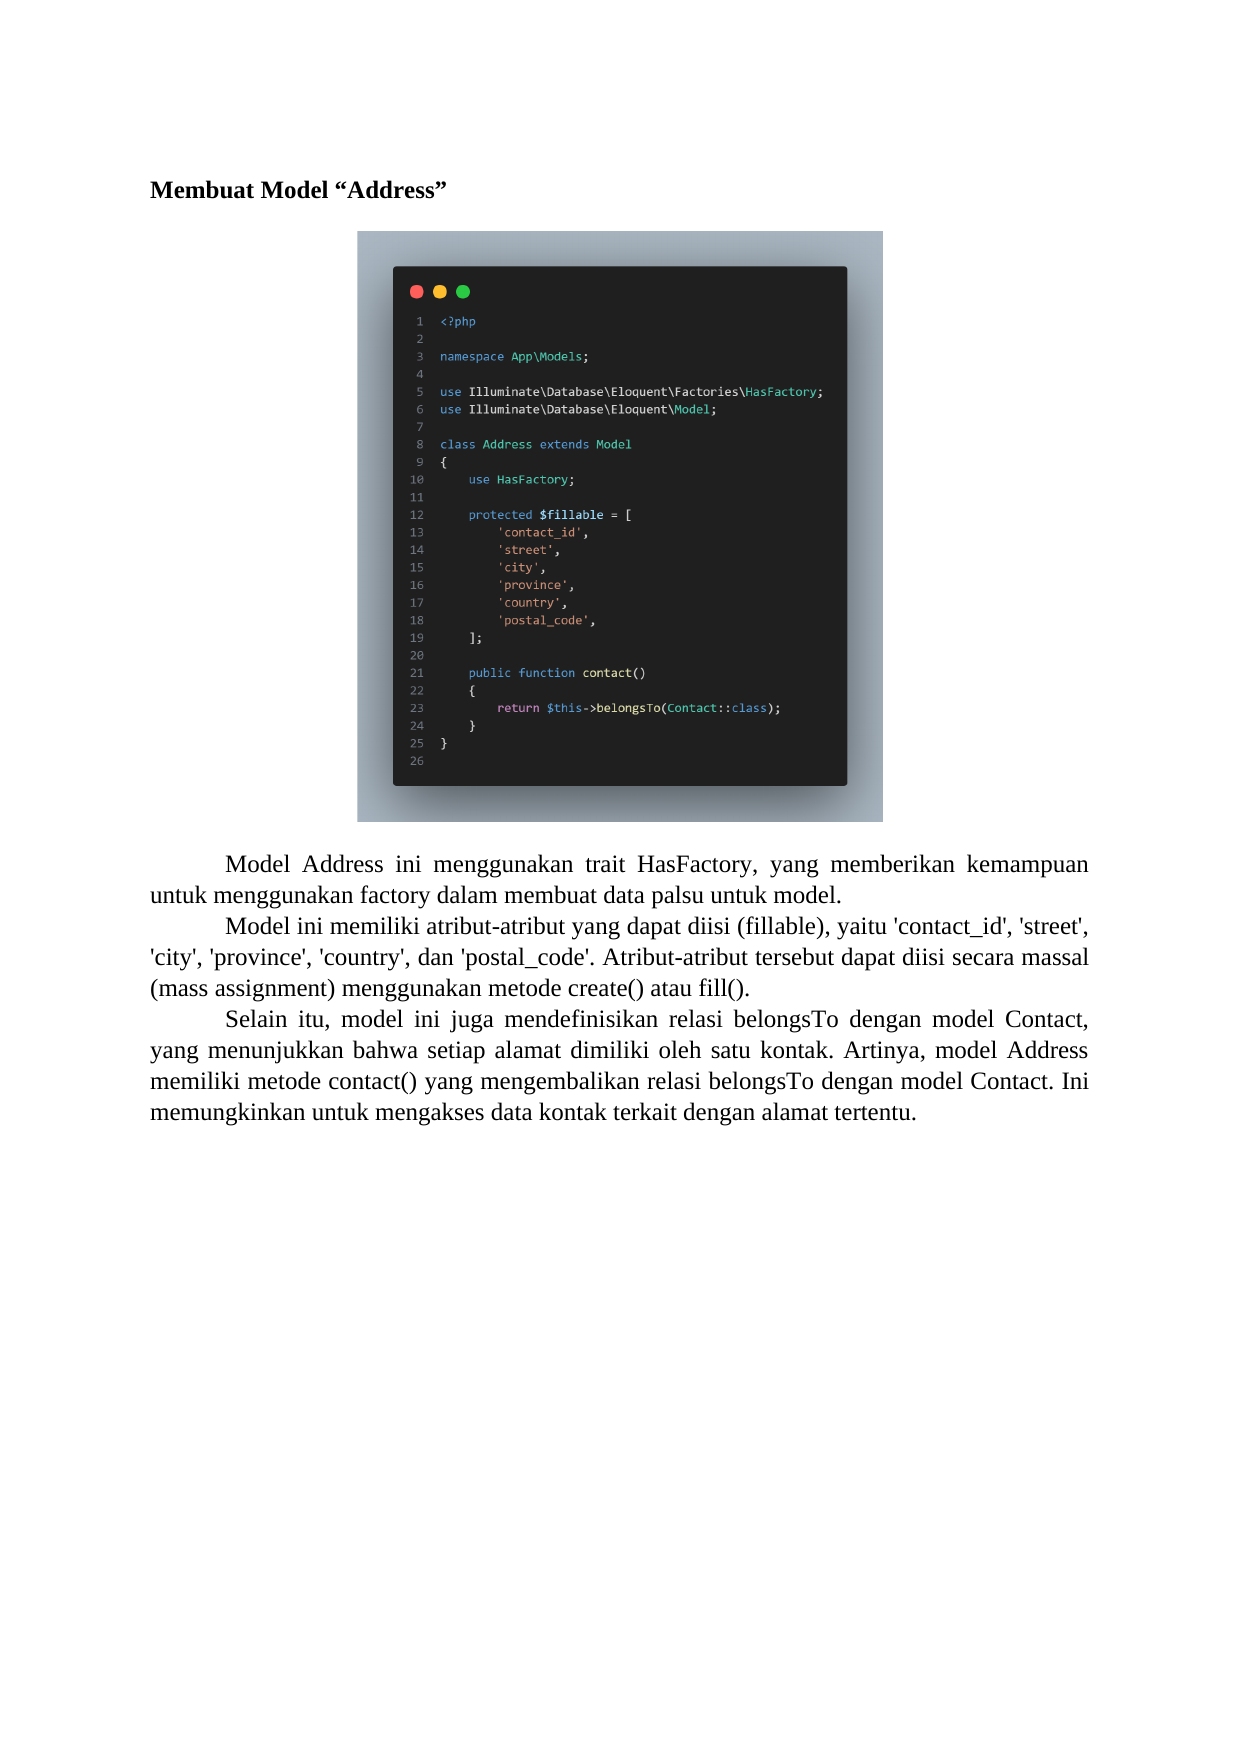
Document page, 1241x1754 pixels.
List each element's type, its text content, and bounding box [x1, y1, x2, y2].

text Membuat Model “Address” [150, 175, 1090, 204]
picture [357, 231, 883, 822]
text Model ini memiliki atribut-atribut yang dapat diisi (fillable), yaitu 'contact_id', 'street', 'city', 'province', 'country', dan 'postal_code'. Atribut-atribut tersebut dapat diisi secara massal (mass assignment) menggunakan metode create() atau fill(). [150, 911, 1090, 1002]
text Model Address ini menggunakan trait HasFactory, yang memberikan kemampuan untuk menggunakan factory dalam membuat data palsu untuk model. [150, 849, 1090, 908]
text Selain itu, model ini juga mendefinisikan relasi belongsTo dengan model Contact, yang menunjukkan bahwa setiap alamat dimiliki oleh satu kontak. Artinya, model Address memiliki metode contact() yang mengembalikan relasi belongsTo dengan model Contact. Ini memungkinkan untuk mengakses data kontak terkait dengan alamat tertentu. [150, 1004, 1090, 1126]
